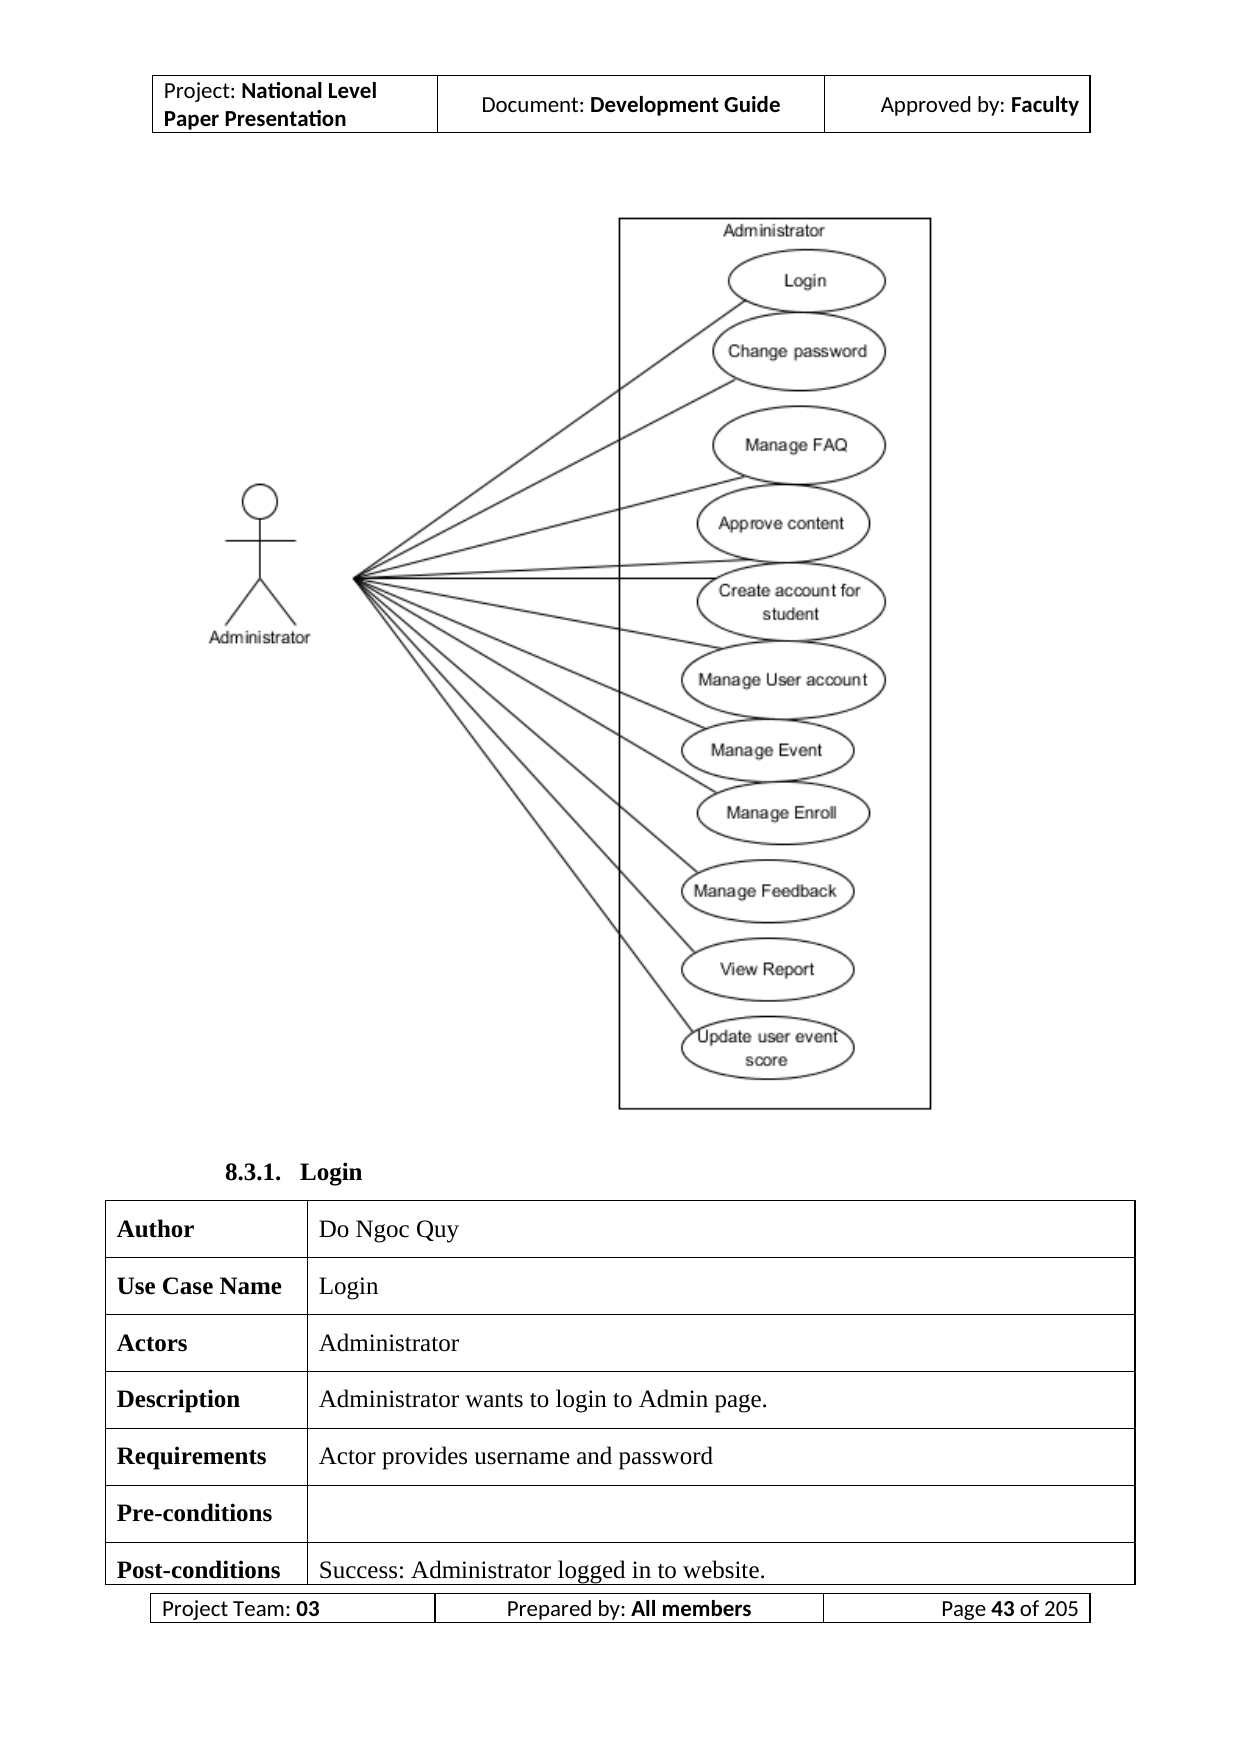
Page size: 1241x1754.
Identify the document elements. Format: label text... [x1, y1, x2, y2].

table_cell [308, 1543, 1134, 1584]
table_cell Post-conditions [106, 1543, 307, 1584]
table_cell Use Case Name [106, 1258, 307, 1314]
table_cell Requirements [106, 1429, 307, 1485]
table_cell Actor provides username and password [308, 1429, 1134, 1485]
picture [150, 207, 955, 1124]
table_header Do Ngoc Quy [308, 1201, 1134, 1257]
table_cell Login [308, 1258, 1134, 1314]
table_cell Administrator wants to login to Admin page. [308, 1372, 1134, 1428]
table_cell Actors [106, 1315, 307, 1371]
table_cell Description [106, 1372, 307, 1428]
table_header Author [106, 1201, 307, 1257]
table_cell Pre-conditions [106, 1486, 307, 1542]
list Login [225, 1157, 1090, 1186]
table_cell Administrator [308, 1315, 1134, 1371]
table_cell [308, 1486, 1134, 1542]
